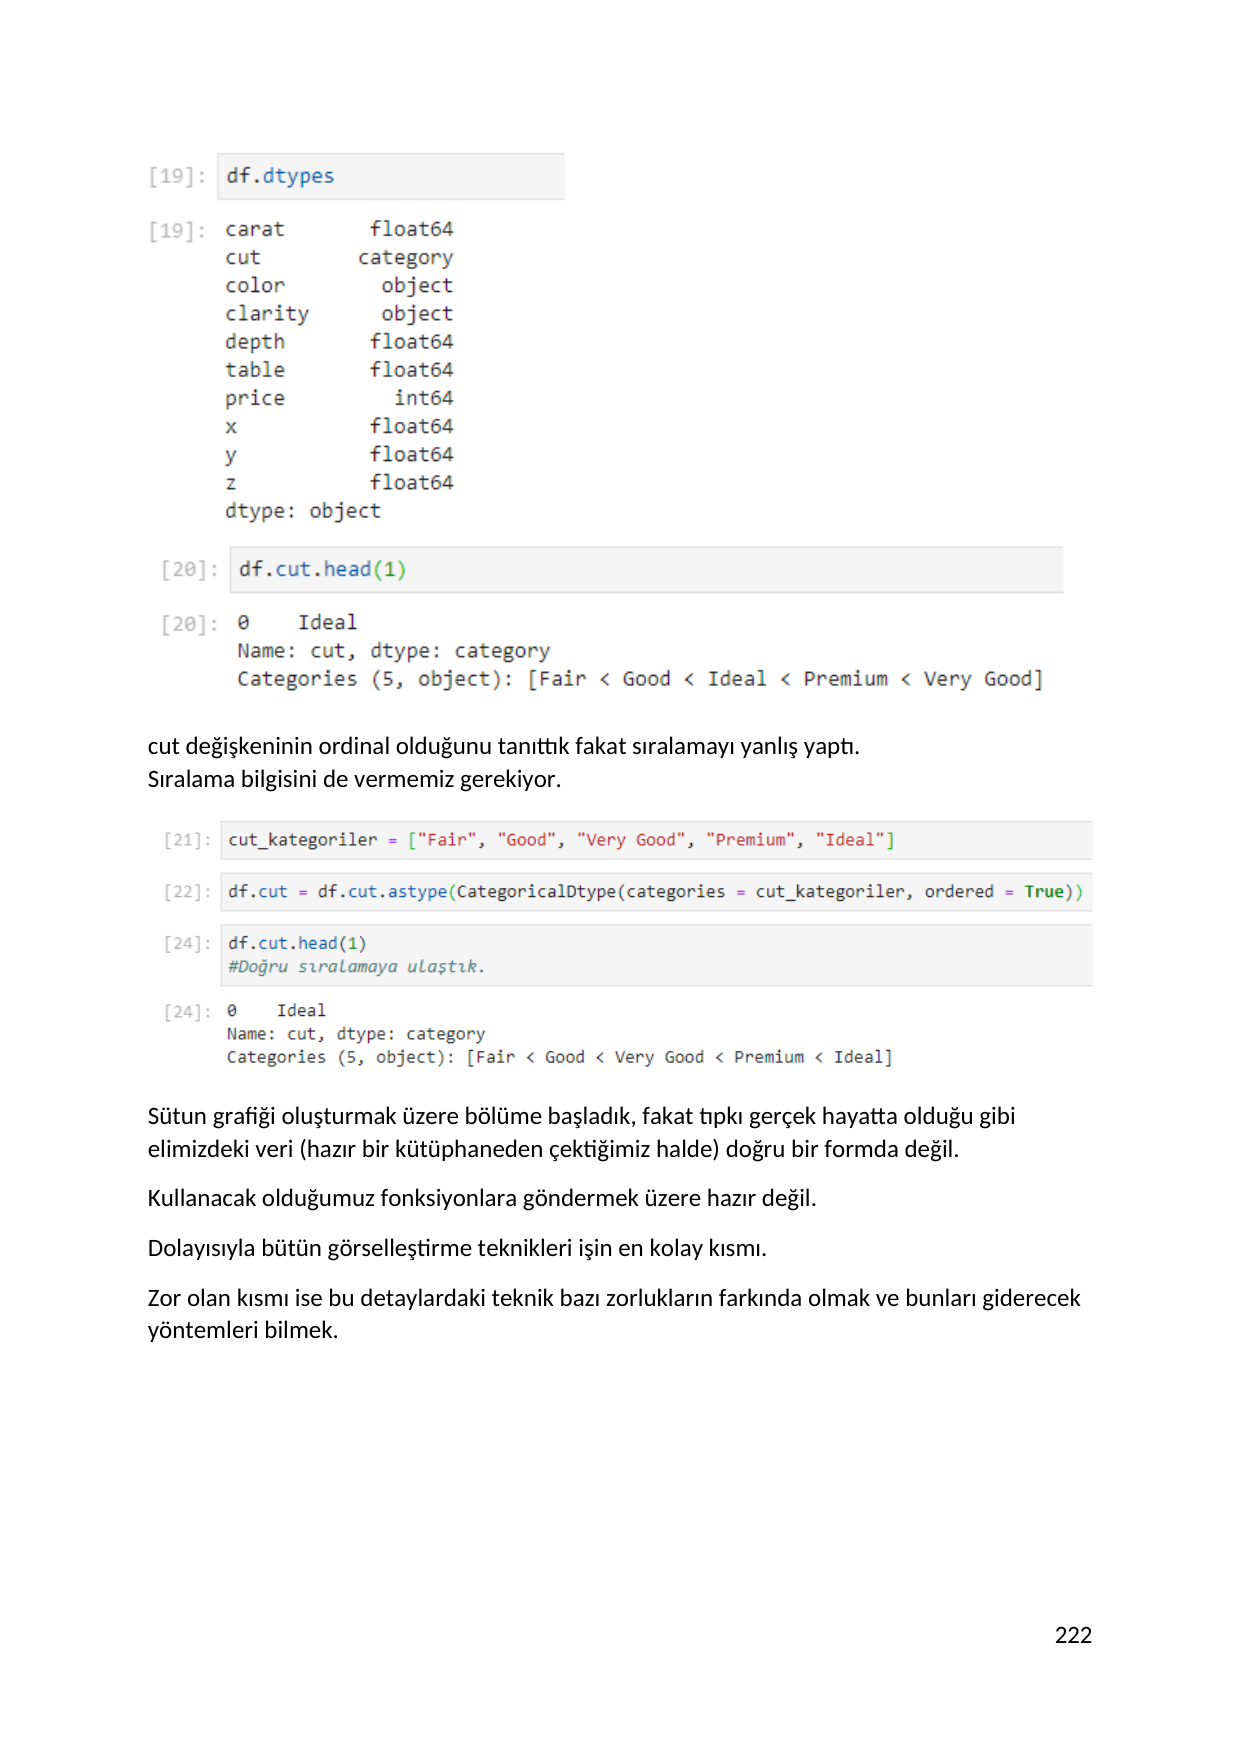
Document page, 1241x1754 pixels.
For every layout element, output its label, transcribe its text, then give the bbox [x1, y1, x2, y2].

text Dolayısıyla bütün görselleştirme teknikleri işin en kolay kısmı. [148, 1232, 1092, 1263]
text Sütun grafiği oluşturmak üzere bölüme başladık, fakat tıpkı gerçek hayatta olduğu gibi elimizdeki veri (hazır bir kütüphaneden çektiğimiz halde) doğru bir formda değil. [148, 1100, 1092, 1163]
picture [147, 534, 1064, 711]
picture [147, 147, 565, 532]
picture [147, 812, 1093, 1081]
text cut değişkeninin ordinal olduğunu tanıttık fakat sıralamayı yanlış yaptı. Sıralama bilgisini de vermemiz gerekiyor. [148, 730, 1092, 793]
text Zor olan kısmı ise bu detaylardaki teknik bazı zorlukların farkında olmak ve bunları giderecek yöntemleri bilmek. [148, 1282, 1092, 1345]
text Kullanacak olduğumuz fonksiyonlara göndermek üzere hazır değil. [148, 1183, 1092, 1213]
